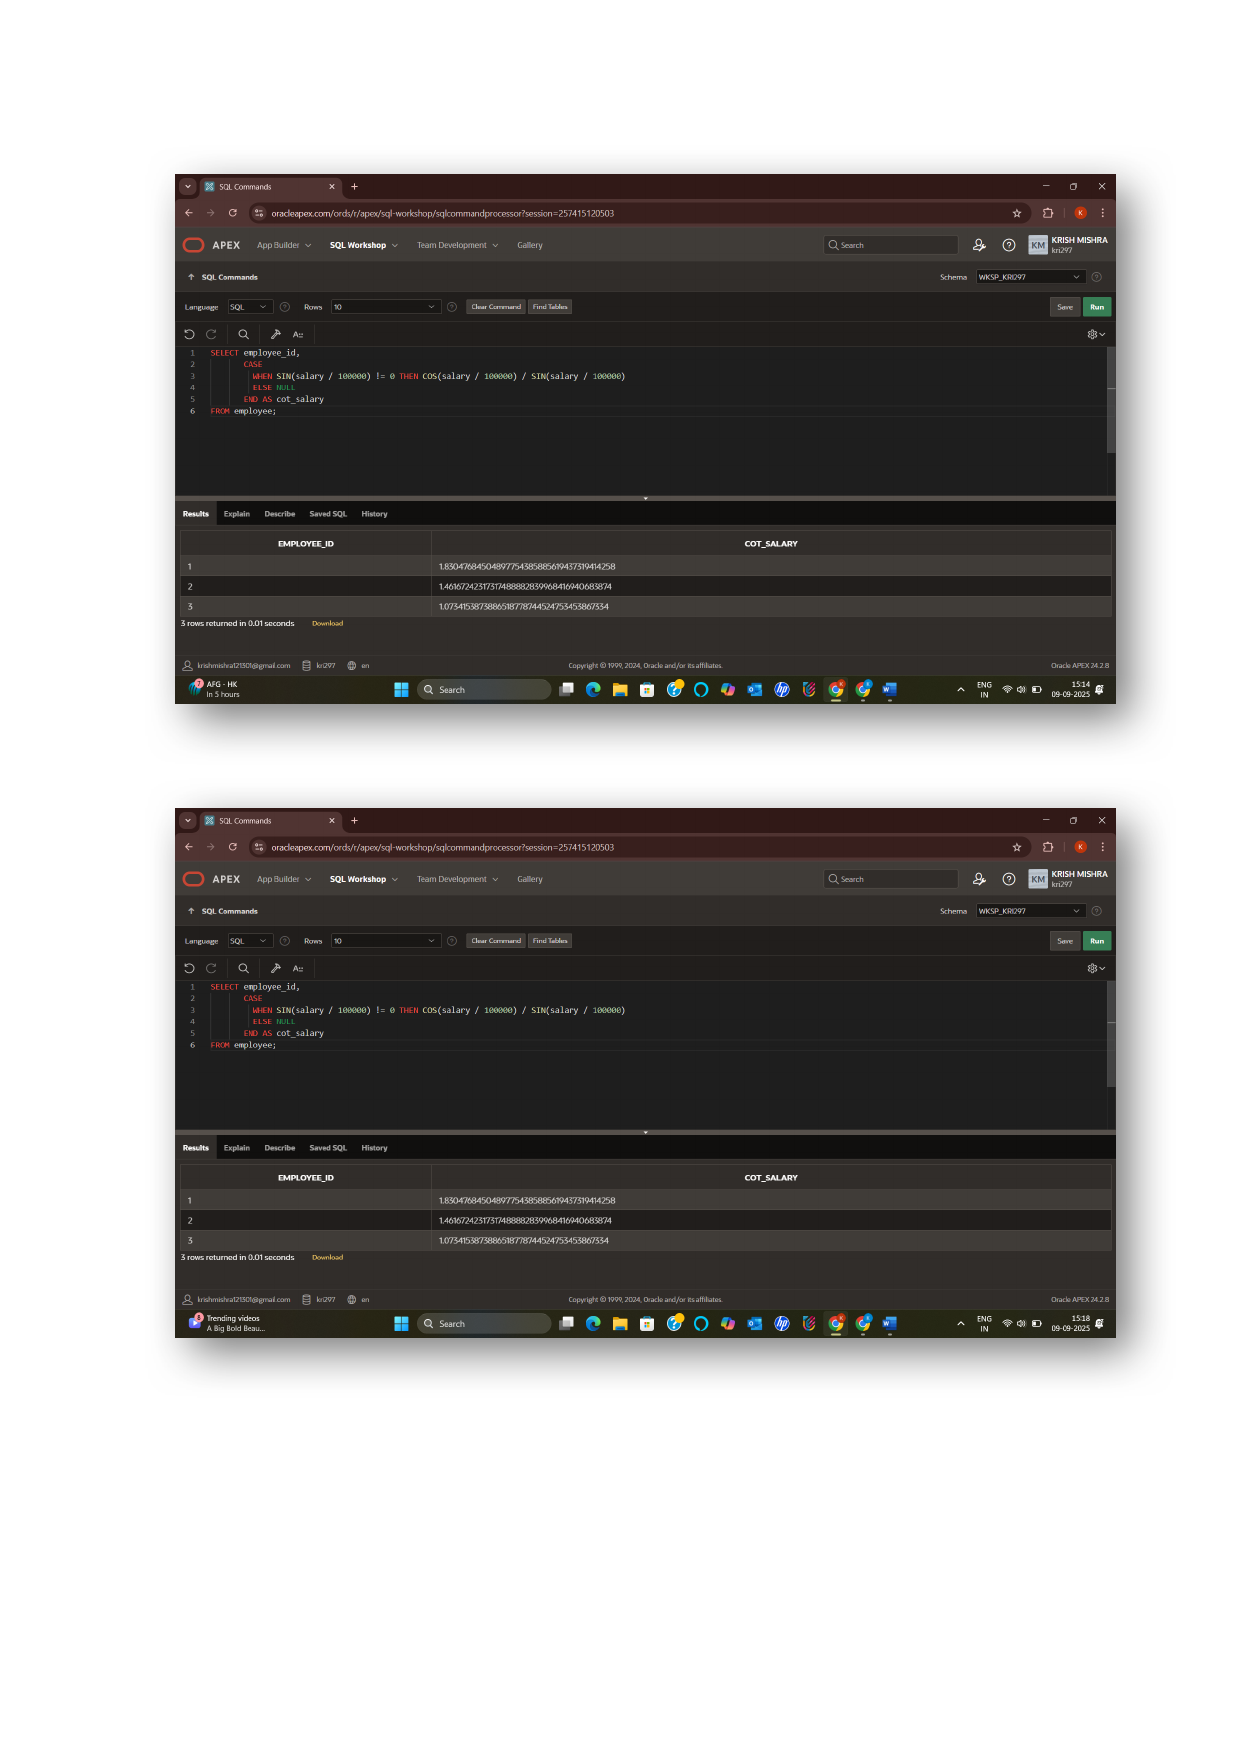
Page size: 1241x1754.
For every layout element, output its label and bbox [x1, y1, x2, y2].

picture [175, 174, 1116, 704]
picture [175, 808, 1116, 1338]
